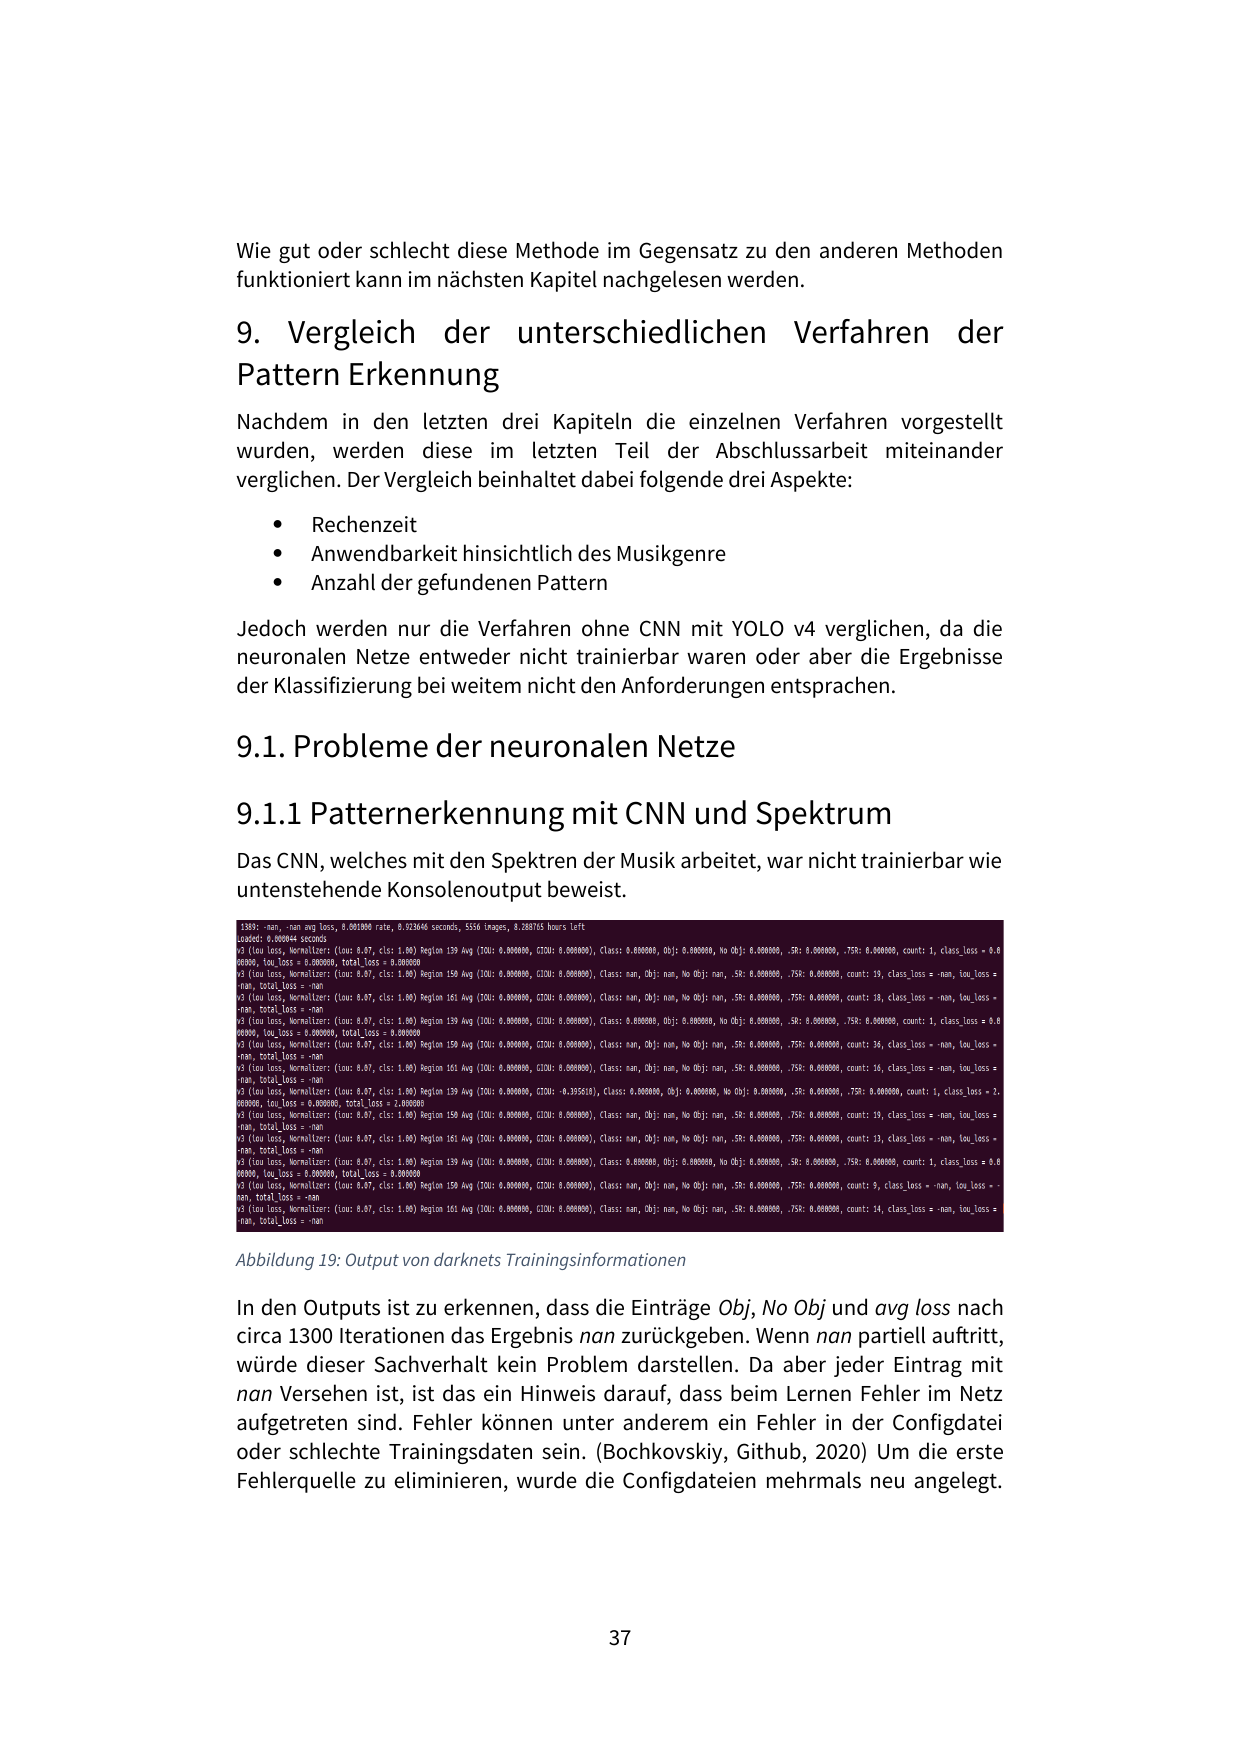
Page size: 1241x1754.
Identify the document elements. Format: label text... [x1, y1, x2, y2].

list Anzahl der gefundenen Pattern [274, 568, 1004, 597]
text Jedoch werden nur die Verfahren ohne CNN mit YOLO v4 verglichen, da die neuronalen Netze entweder nicht trainierbar waren oder aber die Ergebnisse der Klassifizierung bei weitem nicht den Anforderungen entsprachen. [236, 613, 1004, 700]
picture [236, 920, 1004, 1232]
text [236, 1292, 1004, 1494]
subtitle 9. Vergleich der unterschiedlichen Verfahren der Pattern Erkennung [236, 311, 1004, 394]
subtitle 9.1. Probleme der neuronalen Netze [236, 725, 1004, 767]
text Wie gut oder schlecht diese Methode im Gegensatz zu den anderen Methoden funktioniert kann im nächsten Kapitel nachgelesen werden. [236, 236, 1004, 294]
text Das CNN, welches mit den Spektren der Musik arbeitet, war nicht trainierbar wie untenstehende Konsolenoutput beweist. [236, 846, 1004, 904]
subtitle 9.1.1 Patternerkennung mit CNN und Spektrum [236, 792, 1004, 834]
text Nachdem in den letzten drei Kapiteln die einzelnen Verfahren vorgestellt wurden, werden diese im letzten Teil der Abschlussarbeit miteinander verglichen. Der Vergleich beinhaltet dabei folgende drei Aspekte: [236, 407, 1004, 493]
list Rechenzeit [274, 510, 1004, 539]
list Anwendbarkeit hinsichtlich des Musikgenre [274, 539, 1004, 568]
